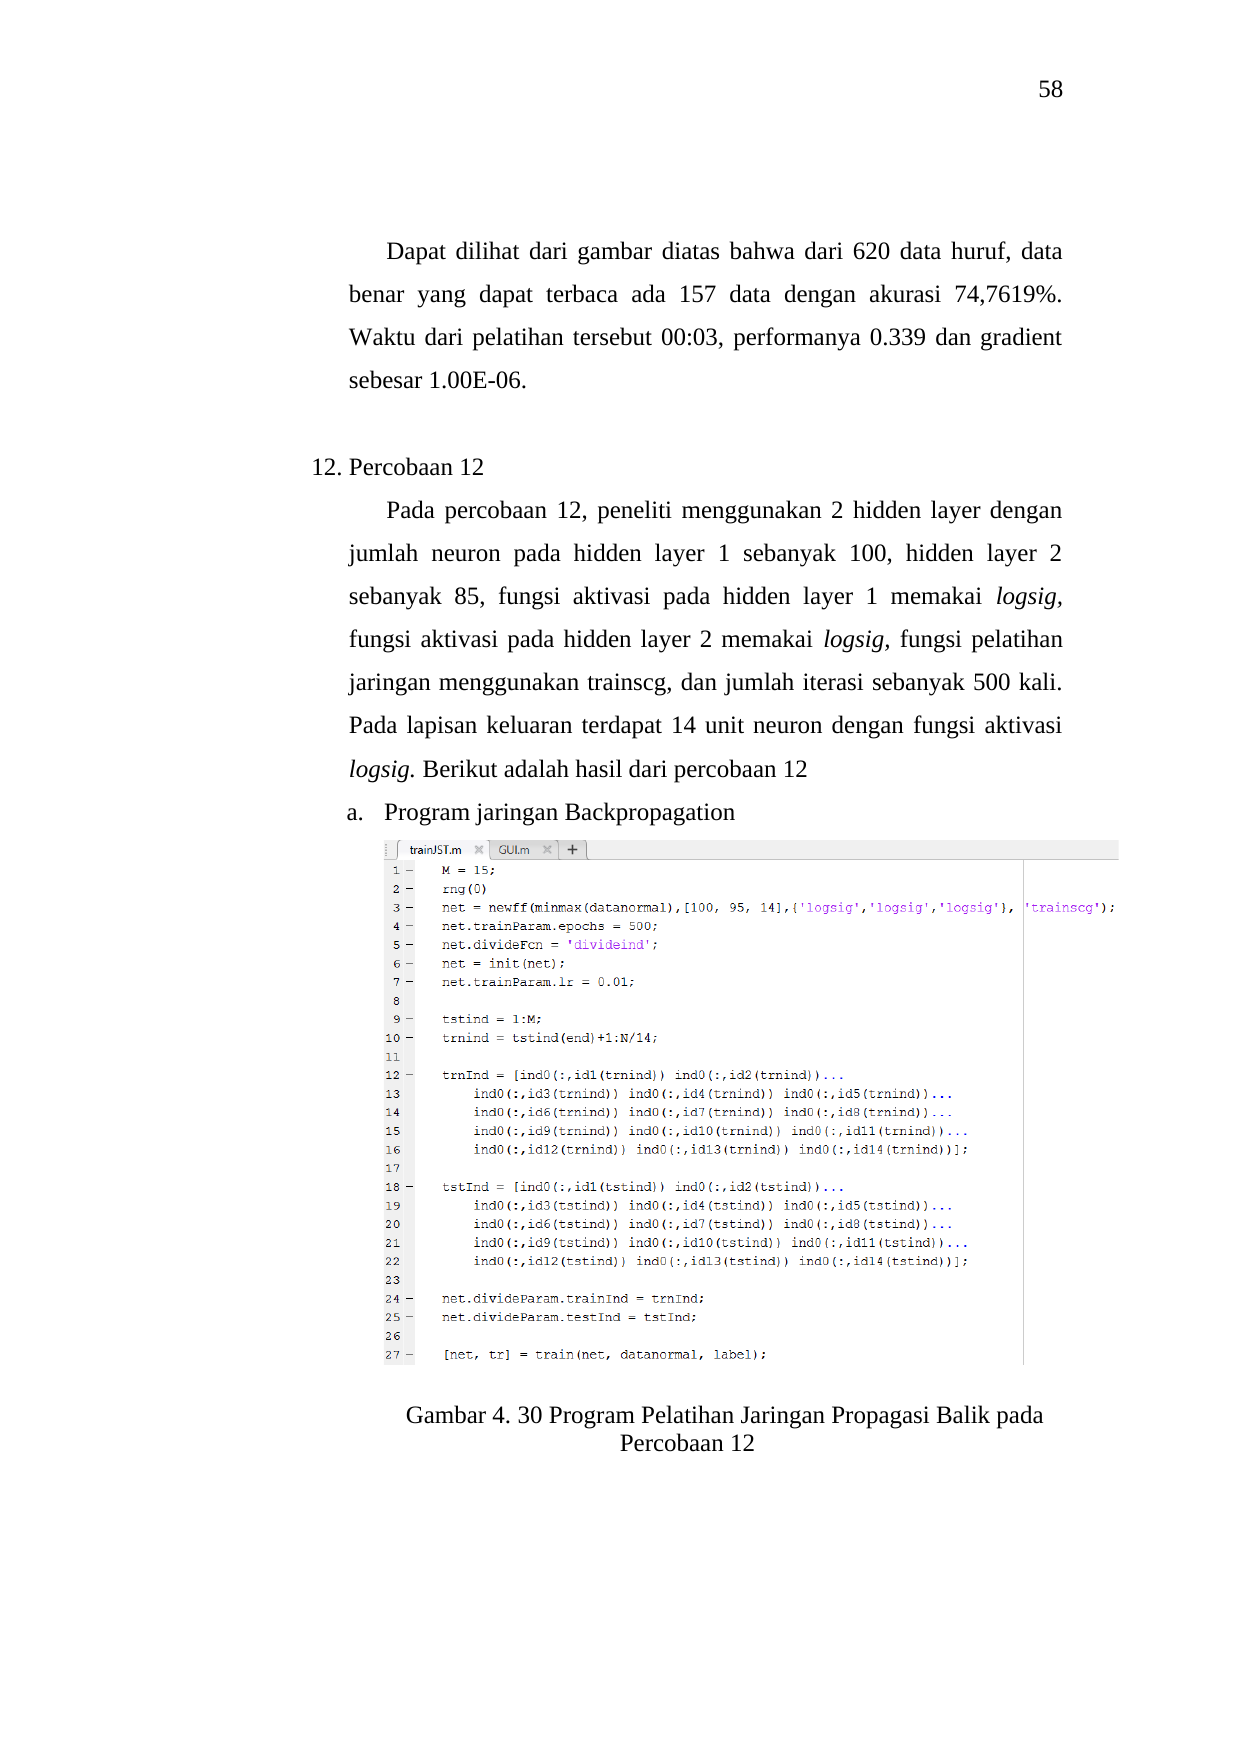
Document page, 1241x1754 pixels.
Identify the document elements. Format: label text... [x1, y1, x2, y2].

text Gambar 4. 30 Program Pelatihan Jaringan Propagasi Balik pada Percobaan 12 [311, 1400, 1063, 1457]
list Program jaringan Backpropagation [346, 797, 1063, 826]
list Percobaan 12 [311, 452, 1063, 481]
list Pada percobaan 12, peneliti menggunakan 2 hidden layer dengan jumlah neuron pada hidden layer 1 sebanyak 100, hidden layer 2 sebanyak 85, fungsi aktivasi pada hidden layer 1 memakai logsig, fungsi aktivasi pada hidden layer 2 memakai logsig, fungsi pelatihan jaringan menggunakan trainscg, dan jumlah iterasi sebanyak 500 kali. Pada lapisan keluaran terdapat 14 unit neuron dengan fungsi aktivasi logsig. Berikut adalah hasil dari percobaan 12 [349, 495, 1063, 782]
picture [383, 840, 1119, 1365]
list Dapat dilihat dari gambar diatas bahwa dari 620 data huruf, data benar yang dapat terbaca ada 157 data dengan akurasi 74,7619%. Waktu dari pelatihan tersebut 00:03, performanya 0.339 dan gradient sebesar 1.00E-06. [349, 236, 1063, 394]
